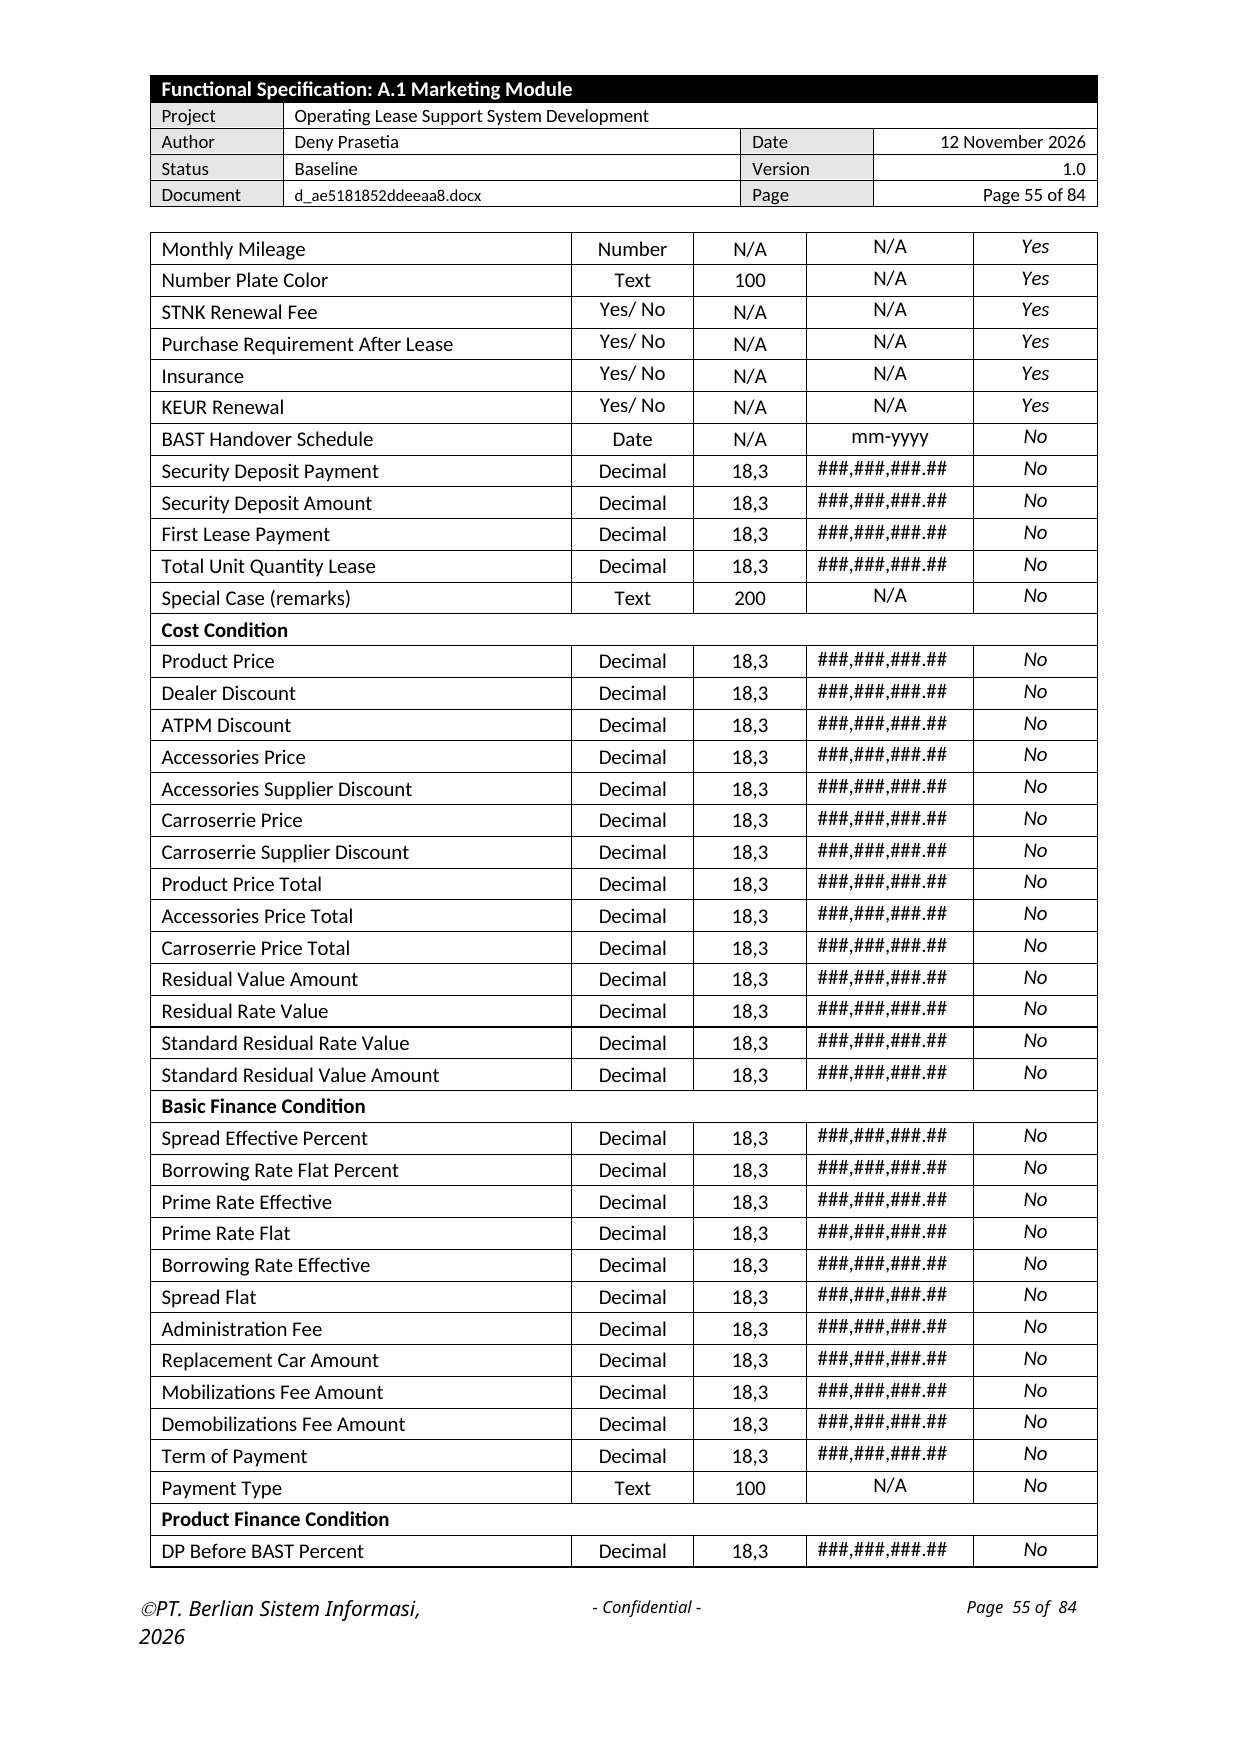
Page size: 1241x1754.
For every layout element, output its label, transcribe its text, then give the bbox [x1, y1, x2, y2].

table_cell Text [572, 265, 693, 296]
table_cell Product Price [151, 646, 571, 677]
table_cell 18,3 [694, 487, 806, 518]
table_cell Decimal [572, 773, 693, 804]
table_cell N/A [807, 329, 973, 359]
table_cell N/A [807, 360, 973, 391]
table_cell Carroserrie Price Total [151, 932, 571, 963]
table_cell N/A [807, 1472, 973, 1503]
table_cell ###,###,###.## [807, 805, 973, 836]
table_cell Decimal [572, 869, 693, 899]
table_cell No [974, 519, 1097, 550]
table_cell No [974, 1536, 1097, 1566]
table_cell No [974, 710, 1097, 740]
table_cell 100 [694, 265, 806, 296]
table_cell Replacement Car Amount [151, 1345, 571, 1376]
table_cell N/A [694, 360, 806, 391]
table_cell Accessories Price [151, 741, 571, 772]
table_cell 18,3 [694, 1409, 806, 1439]
table_cell Spread Flat [151, 1282, 571, 1312]
table_cell Residual Rate Value [151, 996, 571, 1026]
table_cell 18,3 [694, 710, 806, 740]
table_cell Carroserrie Price [151, 805, 571, 836]
table_cell Yes/ No [572, 297, 693, 327]
table_cell No [974, 583, 1097, 613]
table_cell 18,3 [694, 932, 806, 963]
table_cell DP Before BAST Percent [151, 1536, 571, 1566]
table_cell Spread Effective Percent [151, 1123, 571, 1153]
table_cell Security Deposit Payment [151, 456, 571, 486]
table_cell Yes [974, 329, 1097, 359]
table_cell KEUR Renewal [151, 392, 571, 423]
table_cell ###,###,###.## [807, 1028, 973, 1058]
table_cell 18,3 [694, 964, 806, 994]
table_cell Decimal [572, 1440, 693, 1471]
table_cell 18,3 [694, 1155, 806, 1185]
table_cell 18,3 [694, 900, 806, 931]
table_cell No [974, 1155, 1097, 1185]
table_cell 18,3 [694, 1345, 806, 1376]
table_cell ###,###,###.## [807, 932, 973, 963]
table_cell Decimal [572, 1345, 693, 1376]
table_cell Mobilizations Fee Amount [151, 1377, 571, 1408]
table_cell No [974, 1409, 1097, 1439]
table_cell Yes/ No [572, 392, 693, 423]
table_cell Decimal [572, 1282, 693, 1312]
table_cell No [974, 456, 1097, 486]
table_cell 18,3 [694, 1377, 806, 1408]
table_cell Standard Residual Value Amount [151, 1059, 571, 1090]
table_cell Monthly Mileage [151, 233, 571, 264]
table_cell ###,###,###.## [807, 456, 973, 486]
table_cell No [974, 1028, 1097, 1058]
table_cell N/A [807, 392, 973, 423]
table_cell ###,###,###.## [807, 1059, 973, 1090]
table_cell N/A [694, 392, 806, 423]
table_cell Yes [974, 233, 1097, 264]
table_cell 18,3 [694, 646, 806, 677]
table_cell ###,###,###.## [807, 837, 973, 867]
table_cell Date [572, 424, 693, 454]
table_cell Decimal [572, 1059, 693, 1090]
table_cell ###,###,###.## [807, 1345, 973, 1376]
table_cell Decimal [572, 519, 693, 550]
table_cell ###,###,###.## [807, 551, 973, 582]
table_cell No [974, 551, 1097, 582]
table_cell No [974, 837, 1097, 867]
table_cell 18,3 [694, 551, 806, 582]
table_cell First Lease Payment [151, 519, 571, 550]
table_cell Insurance [151, 360, 571, 391]
table_cell ###,###,###.## [807, 710, 973, 740]
table_cell 18,3 [694, 773, 806, 804]
table_cell N/A [807, 233, 973, 264]
table_cell N/A [807, 265, 973, 296]
table_cell ###,###,###.## [807, 1409, 973, 1439]
table_cell Yes/ No [572, 329, 693, 359]
table_cell 18,3 [694, 1536, 806, 1566]
table_cell Cost Condition [151, 614, 1097, 645]
table_cell N/A [694, 297, 806, 327]
table_cell N/A [694, 233, 806, 264]
table_cell Decimal [572, 1186, 693, 1217]
table_cell 18,3 [694, 456, 806, 486]
table_cell ###,###,###.## [807, 741, 973, 772]
table_cell Yes [974, 392, 1097, 423]
table_cell Security Deposit Amount [151, 487, 571, 518]
table_cell 18,3 [694, 996, 806, 1026]
table_cell Decimal [572, 1028, 693, 1058]
table_cell Decimal [572, 1123, 693, 1153]
table_cell Decimal [572, 551, 693, 582]
table_cell Standard Residual Rate Value [151, 1028, 571, 1058]
table_cell 18,3 [694, 1123, 806, 1153]
table_cell ###,###,###.## [807, 1186, 973, 1217]
table_cell No [974, 1250, 1097, 1281]
table_cell ###,###,###.## [807, 519, 973, 550]
table_cell 200 [694, 583, 806, 613]
table_cell Term of Payment [151, 1440, 571, 1471]
table_cell Borrowing Rate Effective [151, 1250, 571, 1281]
table_cell Decimal [572, 964, 693, 994]
table_cell Decimal [572, 996, 693, 1026]
table_cell 18,3 [694, 678, 806, 709]
table_cell Decimal [572, 900, 693, 931]
table_cell Accessories Supplier Discount [151, 773, 571, 804]
table_cell Decimal [572, 1155, 693, 1185]
table_cell No [974, 424, 1097, 454]
table_cell Dealer Discount [151, 678, 571, 709]
table_cell Decimal [572, 932, 693, 963]
table_cell ATPM Discount [151, 710, 571, 740]
table_cell ###,###,###.## [807, 1440, 973, 1471]
table_cell Accessories Price Total [151, 900, 571, 931]
table_cell Carroserrie Supplier Discount [151, 837, 571, 867]
table_cell ###,###,###.## [807, 869, 973, 899]
table_cell ###,###,###.## [807, 1218, 973, 1249]
table_cell Decimal [572, 487, 693, 518]
table_cell 18,3 [694, 1313, 806, 1344]
table_cell No [974, 900, 1097, 931]
table_cell ###,###,###.## [807, 1536, 973, 1566]
table_cell ###,###,###.## [807, 1313, 973, 1344]
table_cell No [974, 1123, 1097, 1153]
table_cell No [974, 773, 1097, 804]
table_cell ###,###,###.## [807, 1282, 973, 1312]
table_cell Prime Rate Effective [151, 1186, 571, 1217]
table_cell Decimal [572, 1218, 693, 1249]
table_cell 18,3 [694, 869, 806, 899]
table_cell ###,###,###.## [807, 1123, 973, 1153]
table_cell Text [572, 583, 693, 613]
table_cell No [974, 1472, 1097, 1503]
table_cell ###,###,###.## [807, 487, 973, 518]
table_cell Decimal [572, 1250, 693, 1281]
table_cell No [974, 869, 1097, 899]
table_cell Decimal [572, 741, 693, 772]
table_cell 18,3 [694, 1282, 806, 1312]
table_cell mm-yyyy [807, 424, 973, 454]
table_cell Administration Fee [151, 1313, 571, 1344]
table_cell ###,###,###.## [807, 996, 973, 1026]
table_cell 18,3 [694, 1028, 806, 1058]
table_cell No [974, 1059, 1097, 1090]
table_cell STNK Renewal Fee [151, 297, 571, 327]
table_cell 18,3 [694, 741, 806, 772]
table_cell 18,3 [694, 519, 806, 550]
table_cell No [974, 932, 1097, 963]
table_cell 100 [694, 1472, 806, 1503]
table_cell No [974, 678, 1097, 709]
table_cell Yes [974, 360, 1097, 391]
table_cell N/A [807, 583, 973, 613]
table_cell ###,###,###.## [807, 900, 973, 931]
table_cell Purchase Requirement After Lease [151, 329, 571, 359]
table_cell 18,3 [694, 1218, 806, 1249]
table_cell Decimal [572, 1409, 693, 1439]
table_cell 18,3 [694, 837, 806, 867]
table_cell Decimal [572, 456, 693, 486]
table_cell Borrowing Rate Flat Percent [151, 1155, 571, 1185]
table_cell Payment Type [151, 1472, 571, 1503]
table_cell BAST Handover Schedule [151, 424, 571, 454]
table_cell No [974, 487, 1097, 518]
table_cell 18,3 [694, 1440, 806, 1471]
table_cell Residual Value Amount [151, 964, 571, 994]
table_cell No [974, 964, 1097, 994]
table_cell Decimal [572, 837, 693, 867]
table_cell ###,###,###.## [807, 773, 973, 804]
table_cell Decimal [572, 805, 693, 836]
table_cell Decimal [572, 646, 693, 677]
table_cell Decimal [572, 1377, 693, 1408]
table_cell No [974, 1186, 1097, 1217]
table_cell 18,3 [694, 1059, 806, 1090]
table_cell Demobilizations Fee Amount [151, 1409, 571, 1439]
table_cell ###,###,###.## [807, 964, 973, 994]
table_cell Number [572, 233, 693, 264]
table_cell N/A [694, 424, 806, 454]
table_cell No [974, 1218, 1097, 1249]
table_cell Total Unit Quantity Lease [151, 551, 571, 582]
table_cell Yes [974, 297, 1097, 327]
table_cell Decimal [572, 1536, 693, 1566]
table_cell No [974, 1345, 1097, 1376]
table_cell No [974, 1440, 1097, 1471]
table_cell Number Plate Color [151, 265, 571, 296]
table_cell ###,###,###.## [807, 1377, 973, 1408]
table_cell Basic Finance Condition [151, 1091, 1097, 1122]
table_cell ###,###,###.## [807, 646, 973, 677]
table_cell ###,###,###.## [807, 1250, 973, 1281]
table_cell Prime Rate Flat [151, 1218, 571, 1249]
table_cell Product Finance Condition [151, 1504, 1097, 1535]
table_cell ###,###,###.## [807, 678, 973, 709]
table_cell No [974, 805, 1097, 836]
table_cell ###,###,###.## [807, 1155, 973, 1185]
table_cell Decimal [572, 1313, 693, 1344]
table_cell No [974, 646, 1097, 677]
table_cell Text [572, 1472, 693, 1503]
table_cell 18,3 [694, 805, 806, 836]
table_cell Special Case (remarks) [151, 583, 571, 613]
table_cell No [974, 996, 1097, 1026]
table_cell Yes [974, 265, 1097, 296]
table_cell 18,3 [694, 1186, 806, 1217]
table_cell Decimal [572, 710, 693, 740]
table_cell Decimal [572, 678, 693, 709]
table_cell No [974, 741, 1097, 772]
table_cell No [974, 1377, 1097, 1408]
table_cell No [974, 1313, 1097, 1344]
table_cell N/A [807, 297, 973, 327]
table_cell 18,3 [694, 1250, 806, 1281]
table_cell No [974, 1282, 1097, 1312]
table_cell Yes/ No [572, 360, 693, 391]
table_cell Product Price Total [151, 869, 571, 899]
table_cell N/A [694, 329, 806, 359]
